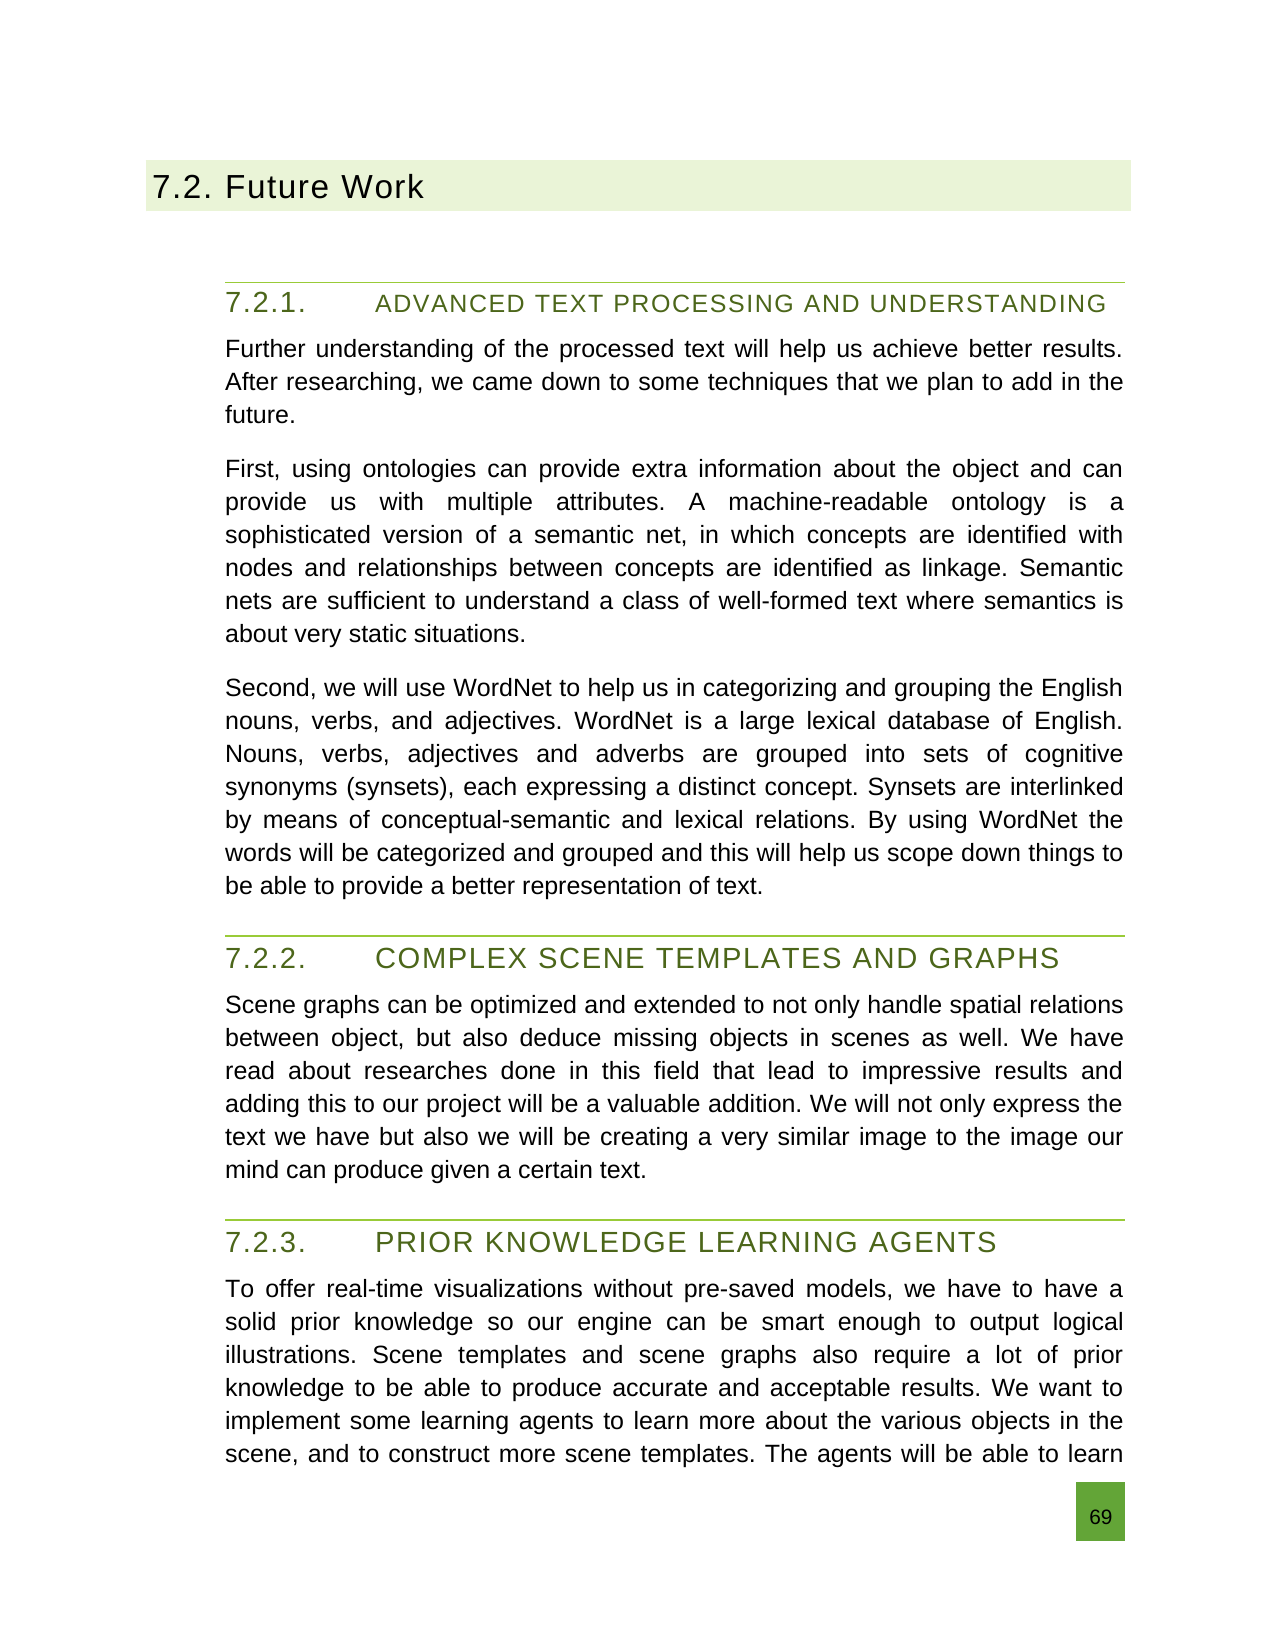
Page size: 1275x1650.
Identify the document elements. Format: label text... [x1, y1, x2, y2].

text Scene graphs can be optimized and extended to not only handle spatial relations between object, but also deduce missing objects in scenes as well. We have read about researches done in this field that lead to impressive results and adding this to our project will be a valuable addition. We will not only express the text we have but also we will be creating a very similar image to the image our mind can produce given a certain text. [225, 990, 1125, 1184]
subtitle Future Work [152, 167, 1125, 205]
subtitle Prior knowledge learning agents [225, 1221, 1125, 1258]
subtitle Complex scene templates and graphs [225, 937, 1125, 974]
subtitle Advanced Text Processing and understanding [225, 283, 1125, 318]
text First, using ontologies can provide extra information about the object and can provide us with multiple attributes. A machine-readable ontology is a sophisticated version of a semantic net, in which concepts are identified with nodes and relationships between concepts are identified as linkage. Semantic nets are sufficient to understand a class of well-formed text where semantics is about very static situations. [225, 454, 1125, 648]
text Second, we will use WordNet to help us in categorizing and grouping the English nouns, verbs, and adjectives. WordNet is a large lexical database of English. Nouns, verbs, adjectives and adverbs are grouped into sets of cognitive synonyms (synsets), each expressing a distinct concept. Synsets are interlinked by means of conceptual-semantic and lexical relations. By using WordNet the words will be categorized and grouped and this will help us scope down things to be able to provide a better representation of text. [225, 673, 1125, 900]
text Further understanding of the processed text will help us achieve better results. After researching, we came down to some techniques that we plan to add in the future. [225, 334, 1125, 429]
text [225, 1274, 1125, 1468]
